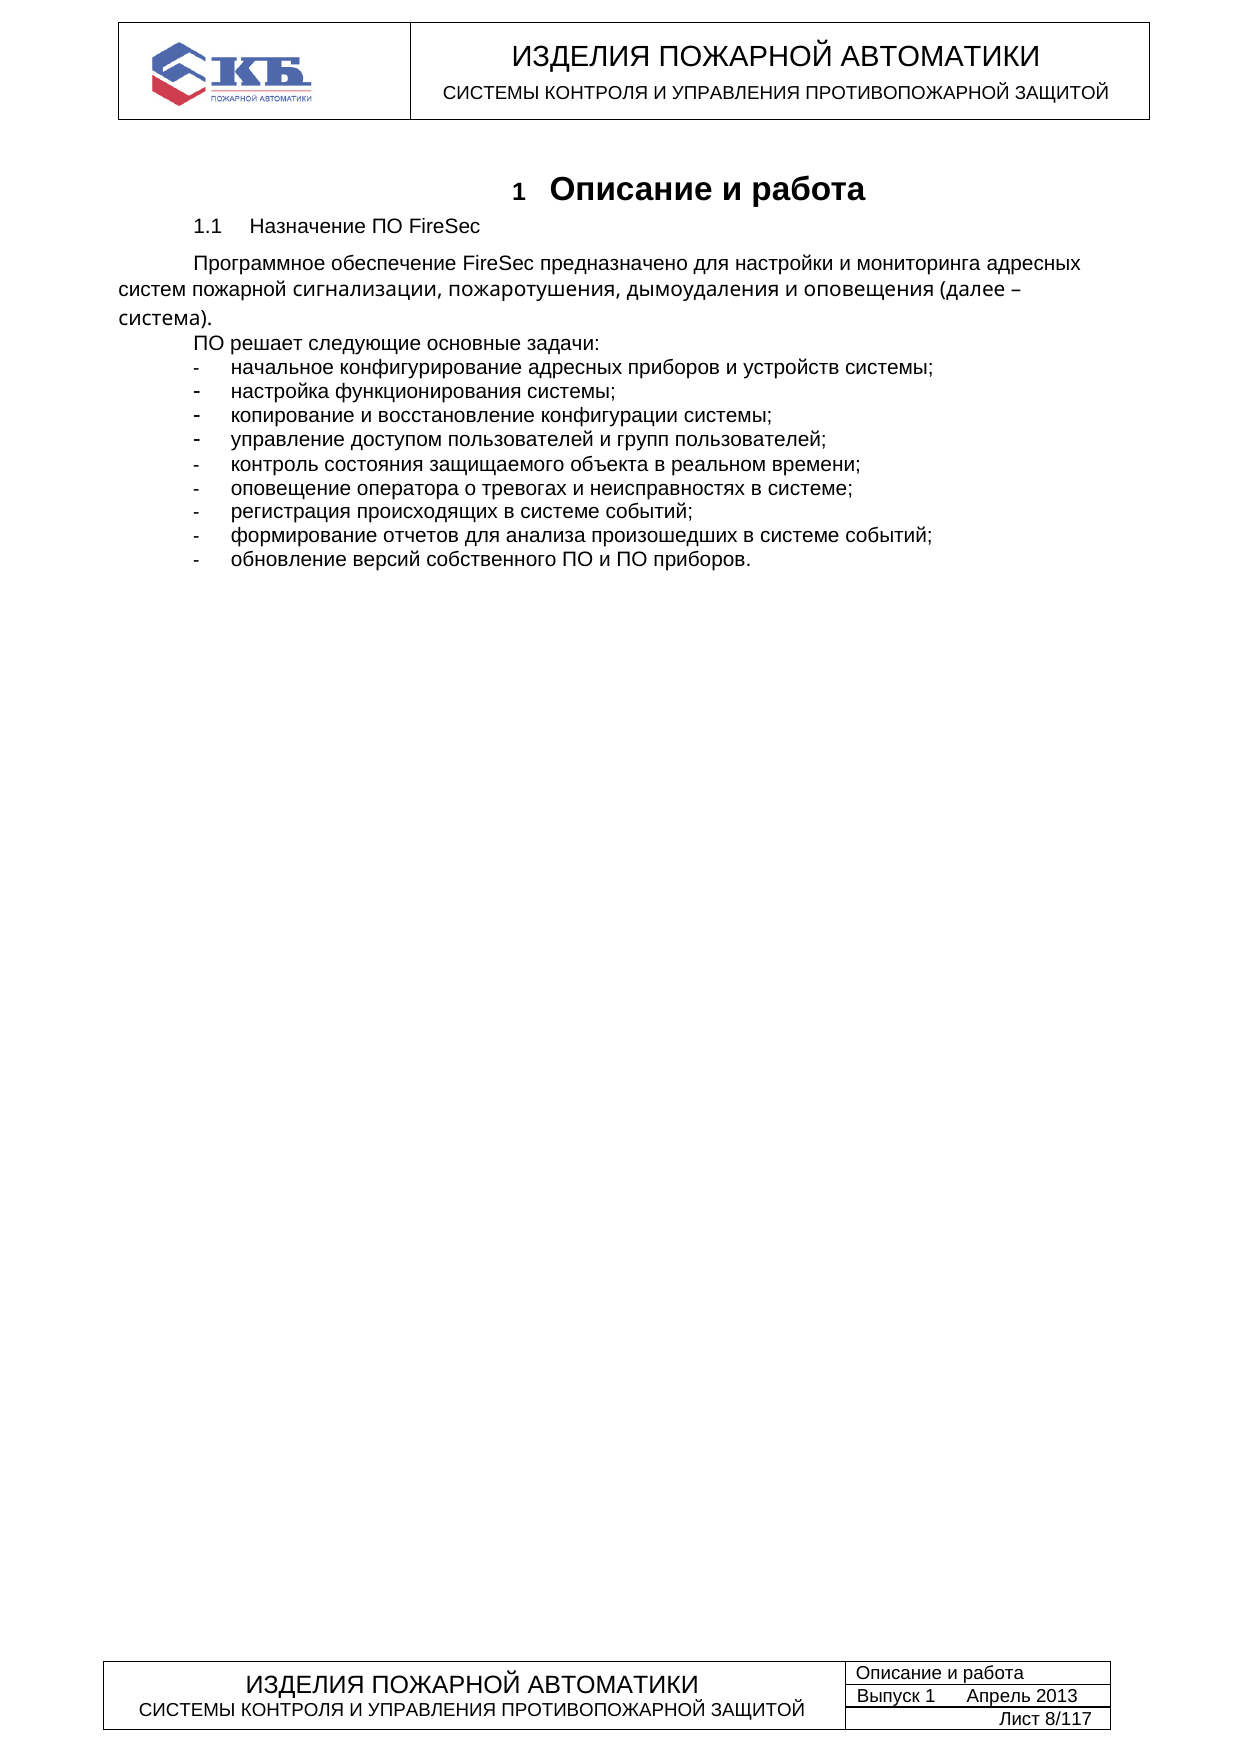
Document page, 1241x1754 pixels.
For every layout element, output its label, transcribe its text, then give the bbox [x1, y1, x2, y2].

list оповещение оператора о тревогах и неисправностях в системе; [118, 475, 1092, 499]
list регистрация происходящих в системе событий; [118, 499, 1092, 523]
text ПО решает следующие основные задачи: [118, 331, 1096, 355]
picture [148, 34, 325, 115]
list обновление версий собственного ПО и ПО приборов. [118, 547, 1092, 571]
list контроль состояния защищаемого объекта в реальном времени; [118, 451, 1092, 475]
list Назначение ПО FireSec [118, 214, 1092, 238]
list Программное обеспечение FireSec предназначено для настройки и мониторинга адресных систем пожарной сигнализации, пожаротушения, дымоудаления и оповещения (далее – система). [118, 250, 1092, 331]
list копирование и восстановление конфигурации системы; [118, 403, 1092, 427]
list управление доступом пользователей и групп пользователей; [118, 427, 1092, 451]
subtitle Описание и работа [512, 169, 1092, 208]
list настройка функционирования системы; [118, 379, 1092, 403]
list формирование отчетов для анализа произошедших в системе событий; [118, 523, 1092, 547]
list начальное конфигурирование адресных приборов и устройств системы; [118, 355, 1092, 379]
